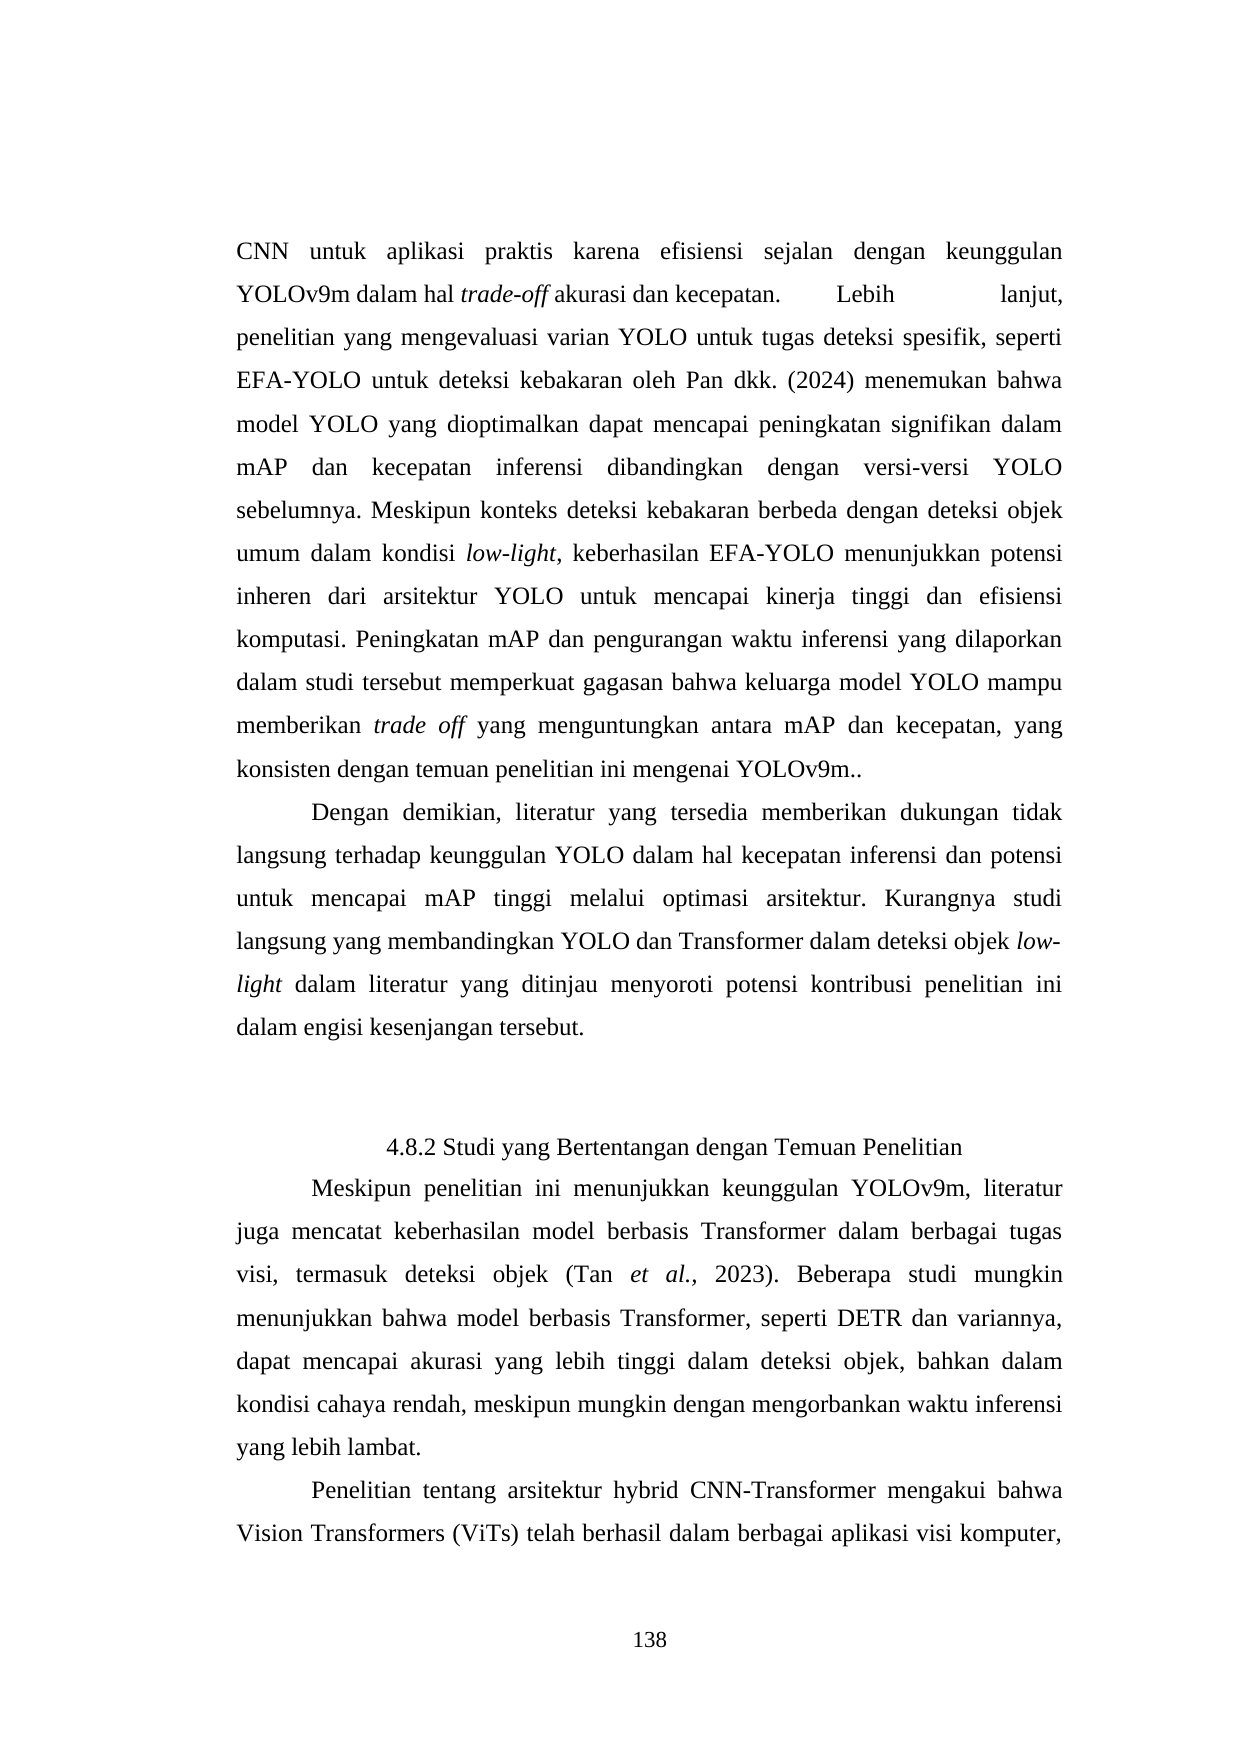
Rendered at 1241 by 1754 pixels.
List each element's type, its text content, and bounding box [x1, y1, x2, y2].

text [236, 1475, 1063, 1547]
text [236, 236, 1063, 782]
text Dengan demikian, literatur yang tersedia memberikan dukungan tidak langsung terhadap keunggulan YOLO dalam hal kecepatan inferensi dan potensi untuk mencapai mAP tinggi melalui optimasi arsitektur. Kurangnya studi langsung yang membandingkan YOLO dan Transformer dalam deteksi objek low-light dalam literatur yang ditinjau menyoroti potensi kontribusi penelitian ini dalam engisi kesenjangan tersebut. [236, 797, 1063, 1041]
subtitle 4.8.2 Studi yang Bertentangan dengan Temuan Penelitian [311, 1132, 1063, 1161]
text Meskipun penelitian ini menunjukkan keunggulan YOLOv9m, literatur juga mencatat keberhasilan model berbasis Transformer dalam berbagai tugas visi, termasuk deteksi objek (Tan et al., 2023). Beberapa studi mungkin menunjukkan bahwa model berbasis Transformer, seperti DETR dan variannya, dapat mencapai akurasi yang lebih tinggi dalam deteksi objek, bahkan dalam kondisi cahaya rendah, meskipun mungkin dengan mengorbankan waktu inferensi yang lebih lambat. [236, 1173, 1063, 1461]
